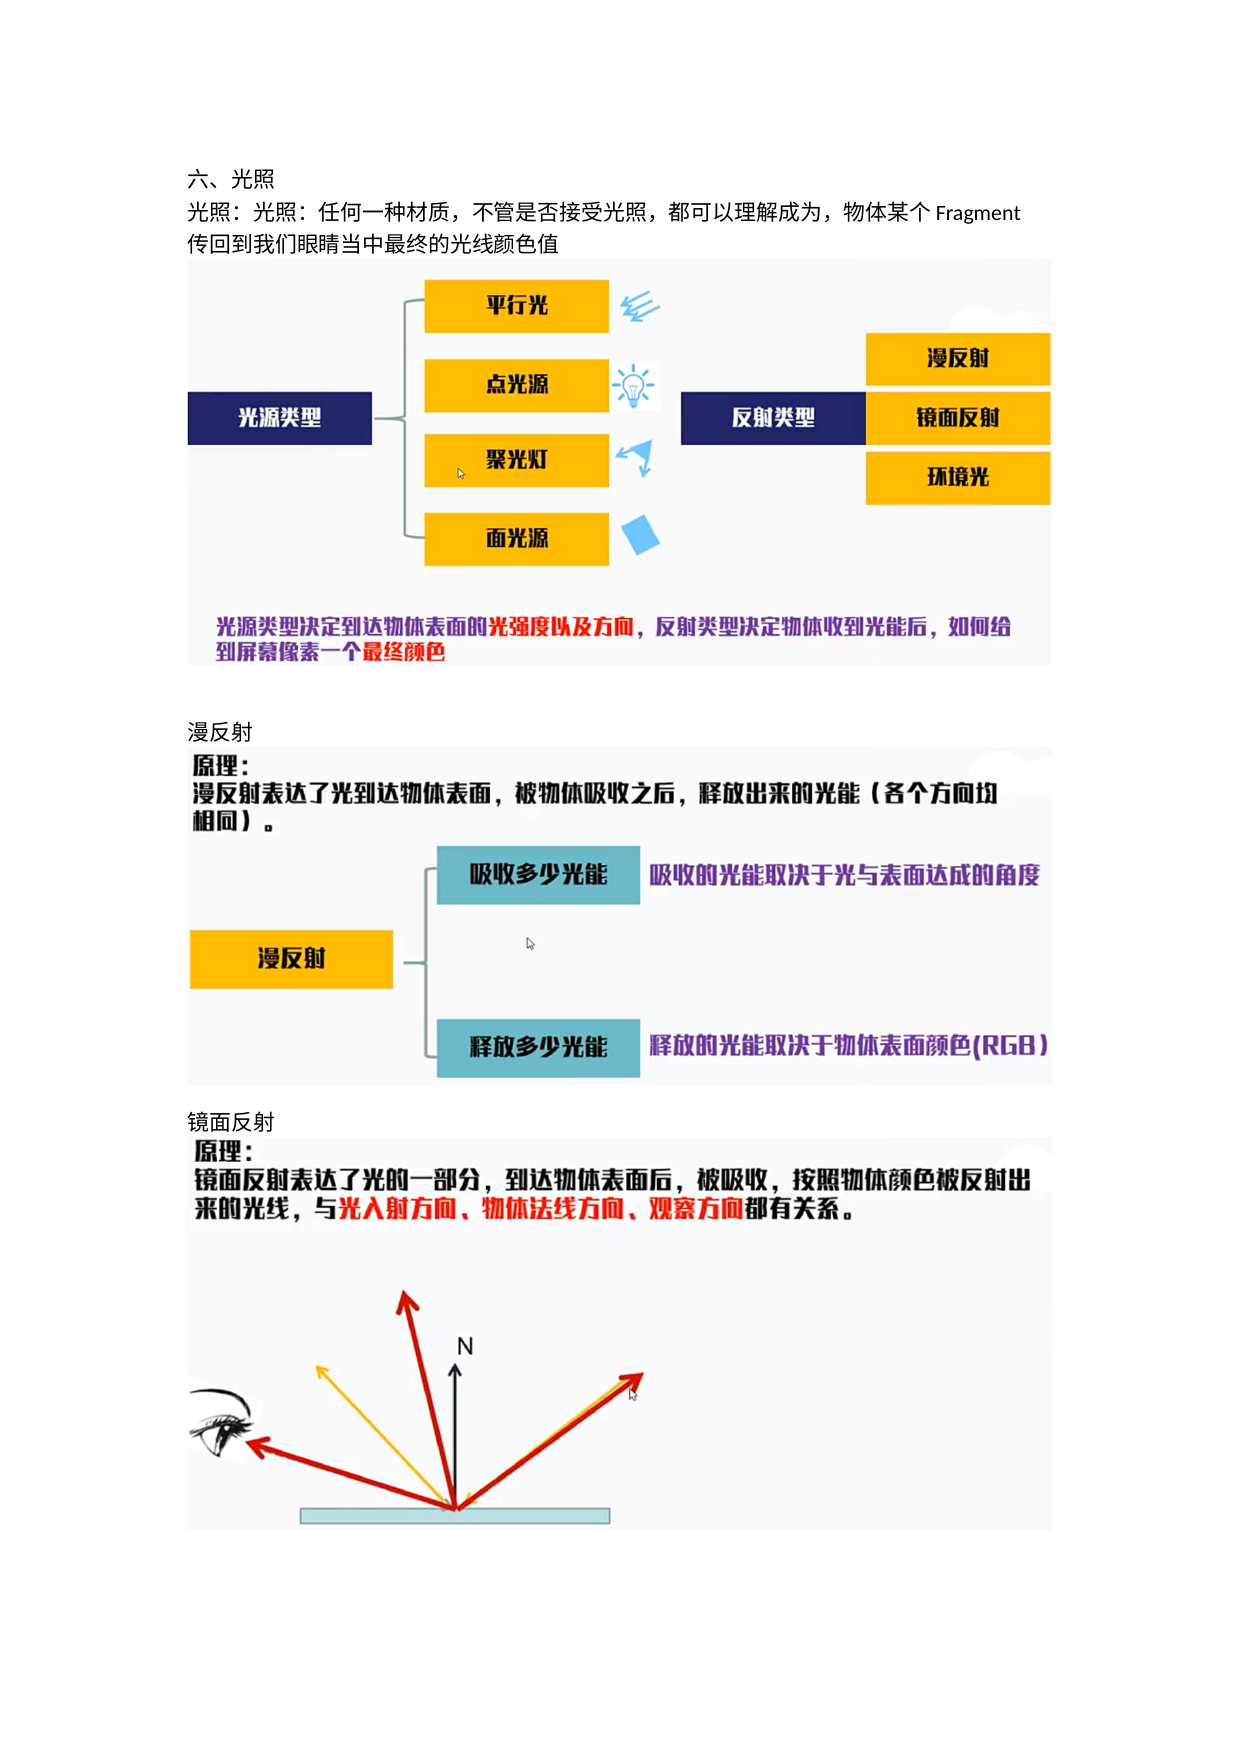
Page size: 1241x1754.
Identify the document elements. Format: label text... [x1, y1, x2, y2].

list 漫反射 [187, 714, 1053, 747]
list 传回到我们眼睛当中最终的光线颜色值 [187, 227, 1053, 259]
picture [187, 747, 1053, 1085]
list 光照 [187, 162, 1053, 194]
list 光照：光照：任何一种材质，不管是否接受光照，都可以理解成为，物体某个Fragment [187, 194, 1053, 227]
picture [187, 1137, 1053, 1530]
list 镜面反射 [187, 1104, 1053, 1137]
picture [187, 259, 1052, 665]
